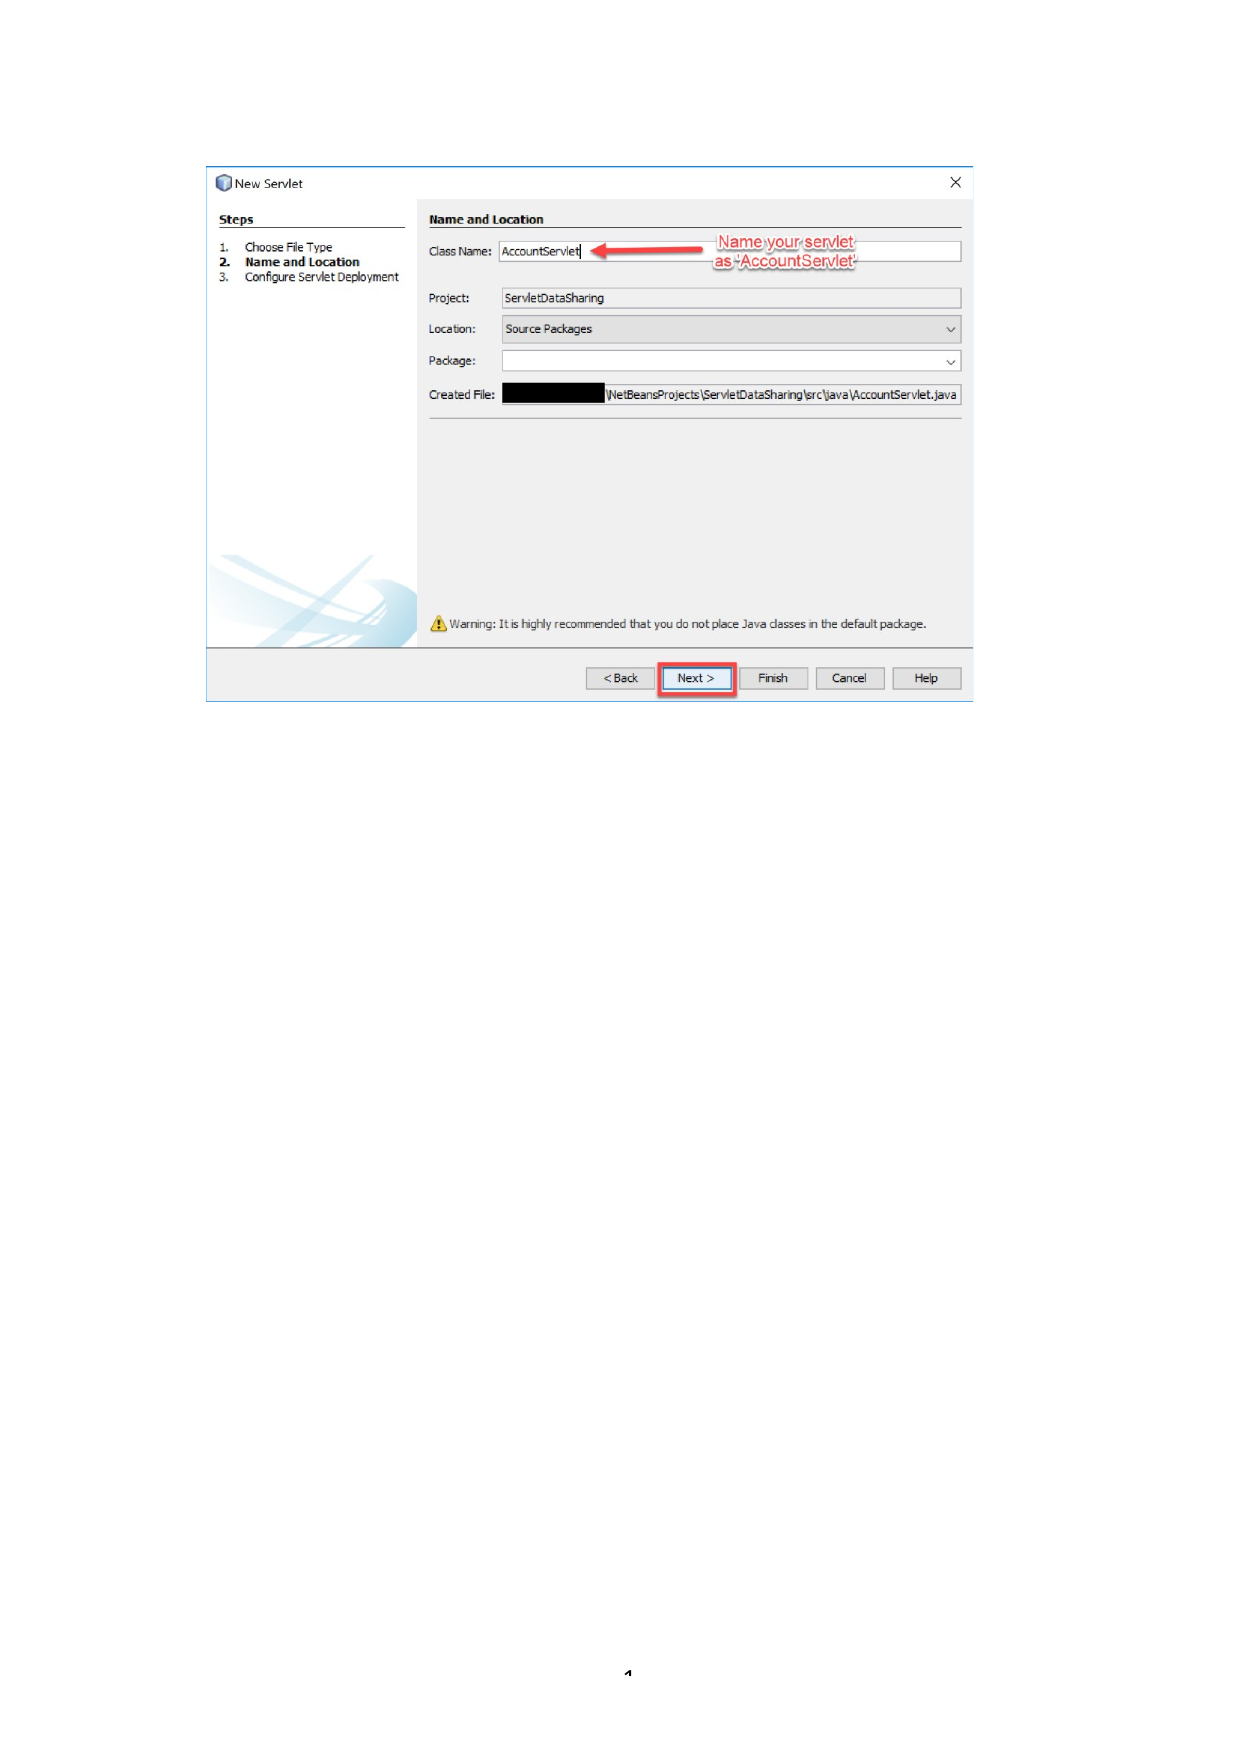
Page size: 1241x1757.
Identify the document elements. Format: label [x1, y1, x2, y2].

picture [206, 166, 974, 702]
